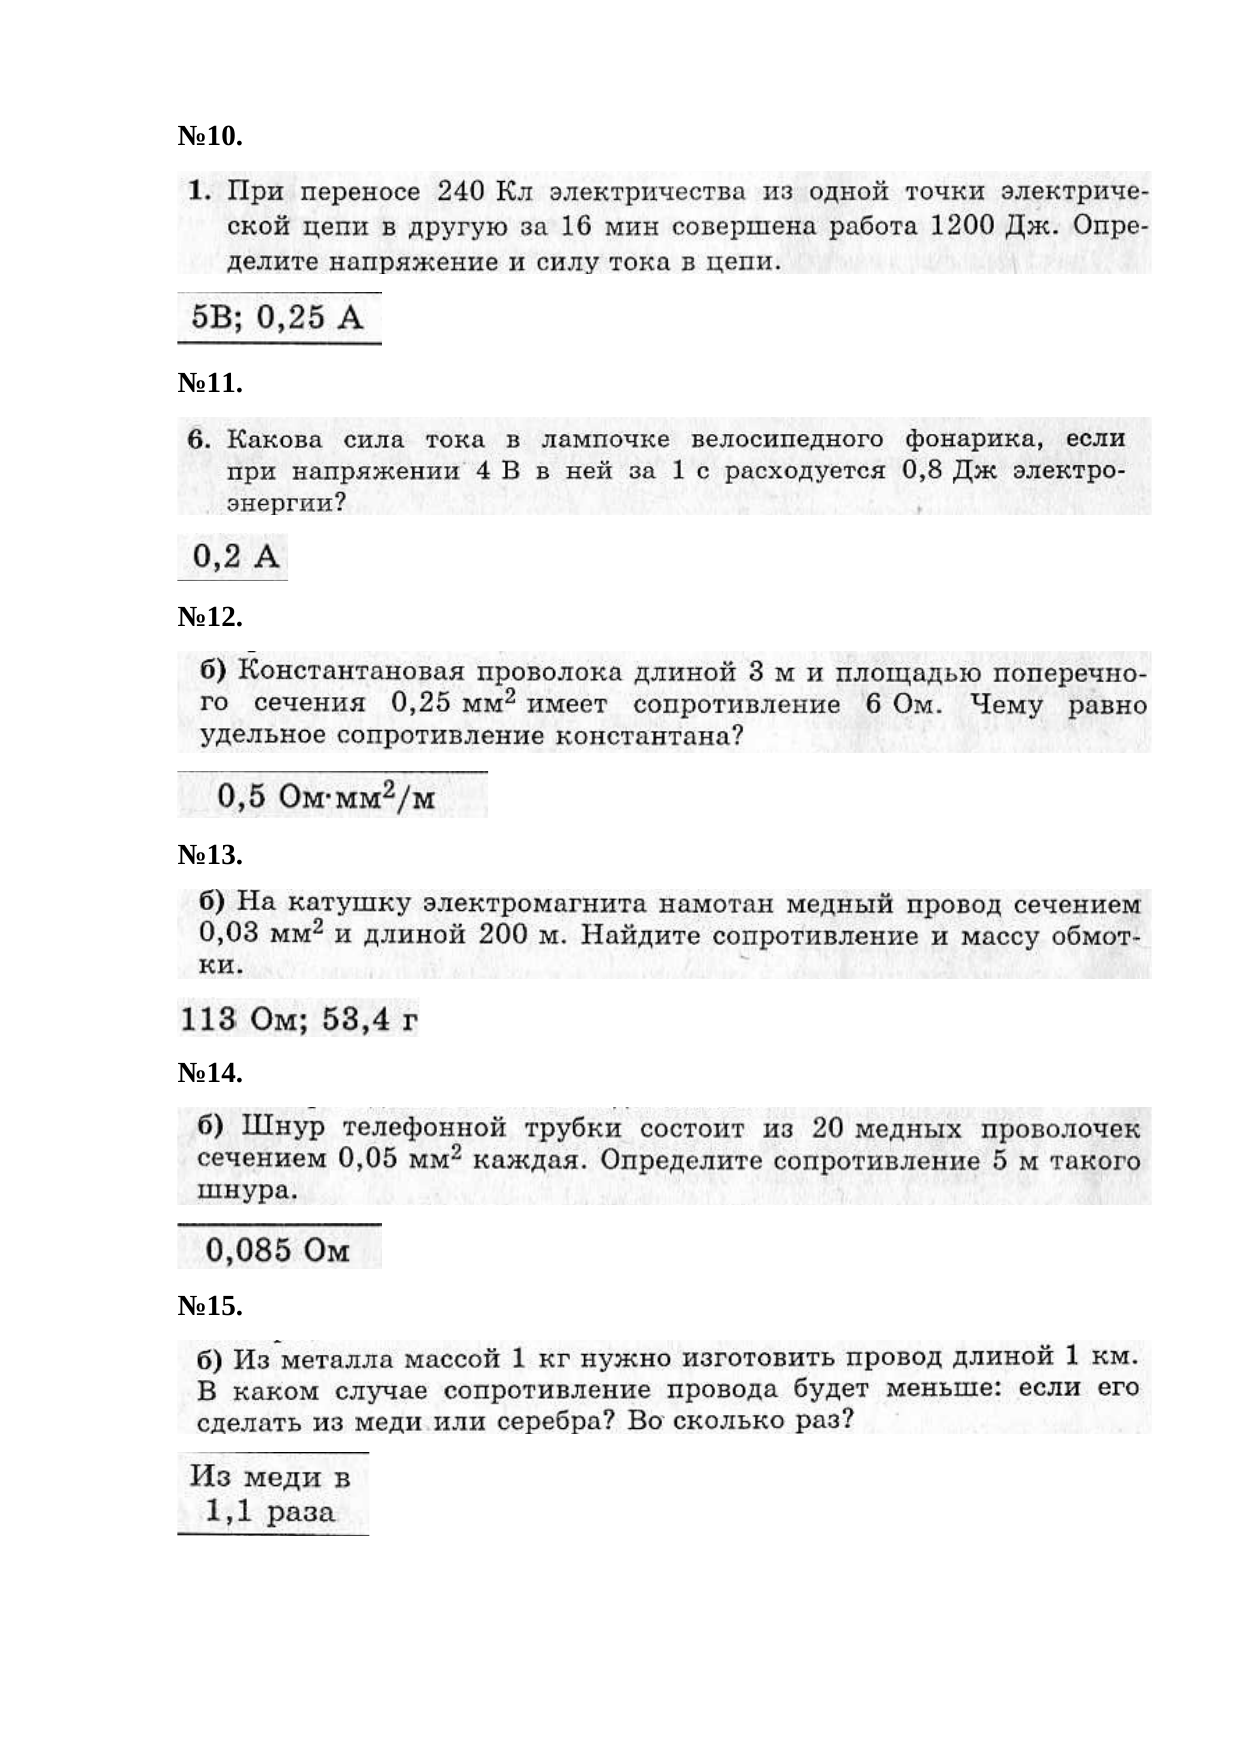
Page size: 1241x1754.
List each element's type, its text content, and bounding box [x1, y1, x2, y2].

text №14. [177, 1055, 1152, 1089]
text №10. [177, 118, 1152, 152]
text №12. [177, 599, 1152, 632]
text №13. [177, 837, 1152, 870]
text №11. [177, 365, 1152, 398]
text №15. [177, 1288, 1152, 1321]
